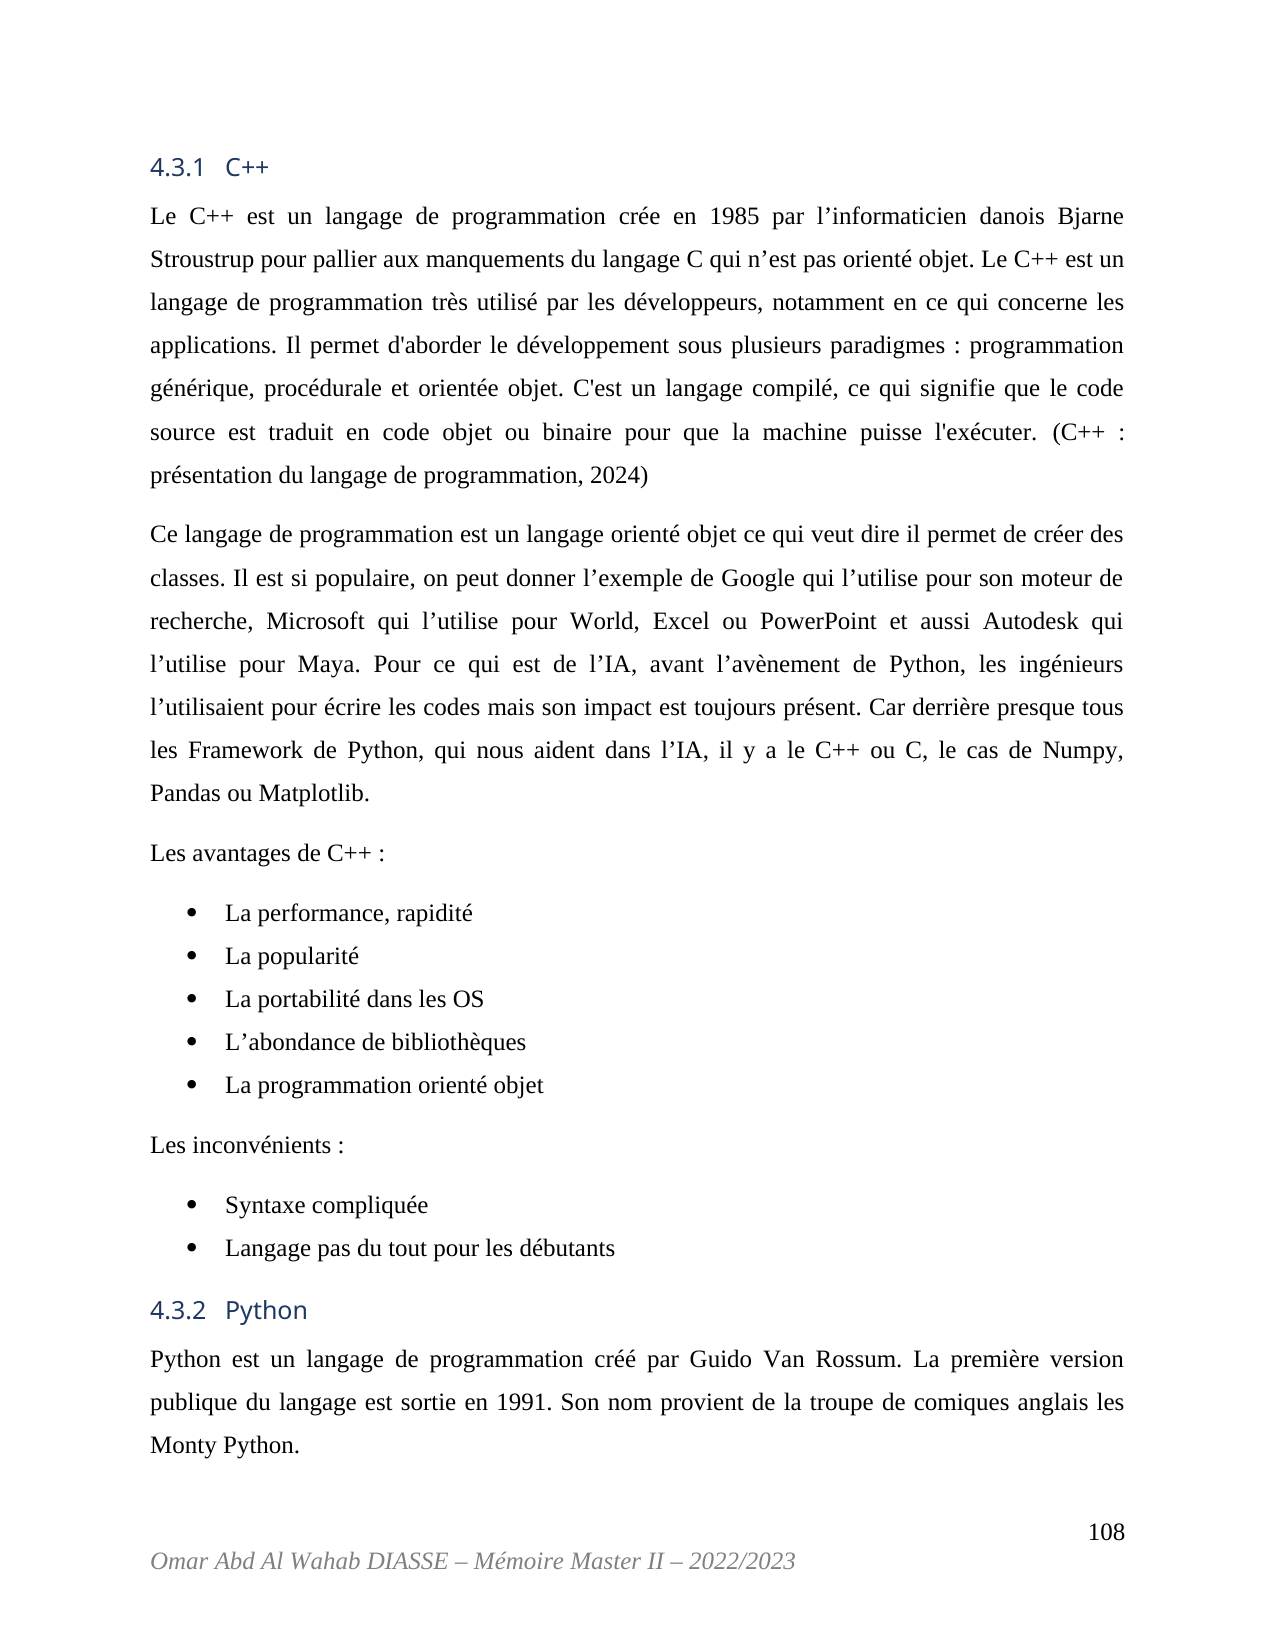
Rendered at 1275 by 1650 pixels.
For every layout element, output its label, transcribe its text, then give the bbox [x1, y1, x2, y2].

subtitle C++ [150, 150, 1125, 184]
subtitle Python [150, 1293, 1125, 1327]
text Les inconvénients : [150, 1130, 1125, 1159]
list La performance, rapidité [187, 898, 1125, 927]
list Langage pas du tout pour les débutants [187, 1233, 1125, 1262]
list La programmation orienté objet [187, 1070, 1125, 1099]
list Syntaxe compliquée [187, 1190, 1125, 1219]
list L’abondance de bibliothèques [187, 1027, 1125, 1056]
text Ce langage de programmation est un langage orienté objet ce qui veut dire il permet de créer des classes. Il est si populaire, on peut donner l’exemple de Google qui l’utilise pour son moteur de recherche, Microsoft qui l’utilise pour World, Excel ou PowerPoint et aussi Autodesk qui l’utilise pour Maya. Pour ce qui est de l’IA, avant l’avènement de Python, les ingénieurs l’utilisaient pour écrire les codes mais son impact est toujours présent. Car derrière presque tous les Framework de Python, qui nous aident dans l’IA, il y a le C++ ou C, le cas de Numpy, Pandas ou Matplotlib. [150, 519, 1125, 807]
text Le C++ est un langage de programmation crée en 1985 par l’informaticien danois Bjarne Stroustrup pour pallier aux manquements du langage C qui n’est pas orienté objet. Le C++ est un langage de programmation très utilisé par les développeurs, notamment en ce qui concerne les applications. Il permet d'aborder le développement sous plusieurs paradigmes : programmation générique, procédurale et orientée objet. C'est un langage compilé, ce qui signifie que le code source est traduit en code objet ou binaire pour que la machine puisse l'exécuter. [150, 201, 1125, 488]
list La popularité [187, 941, 1125, 970]
list La portabilité dans les OS [187, 984, 1125, 1013]
text Les avantages de C++ : [150, 838, 1125, 867]
text Python est un langage de programmation créé par Guido Van Rossum. La première version publique du langage est sortie en 1991. Son nom provient de la troupe de comiques anglais les Monty Python. [150, 1344, 1125, 1459]
